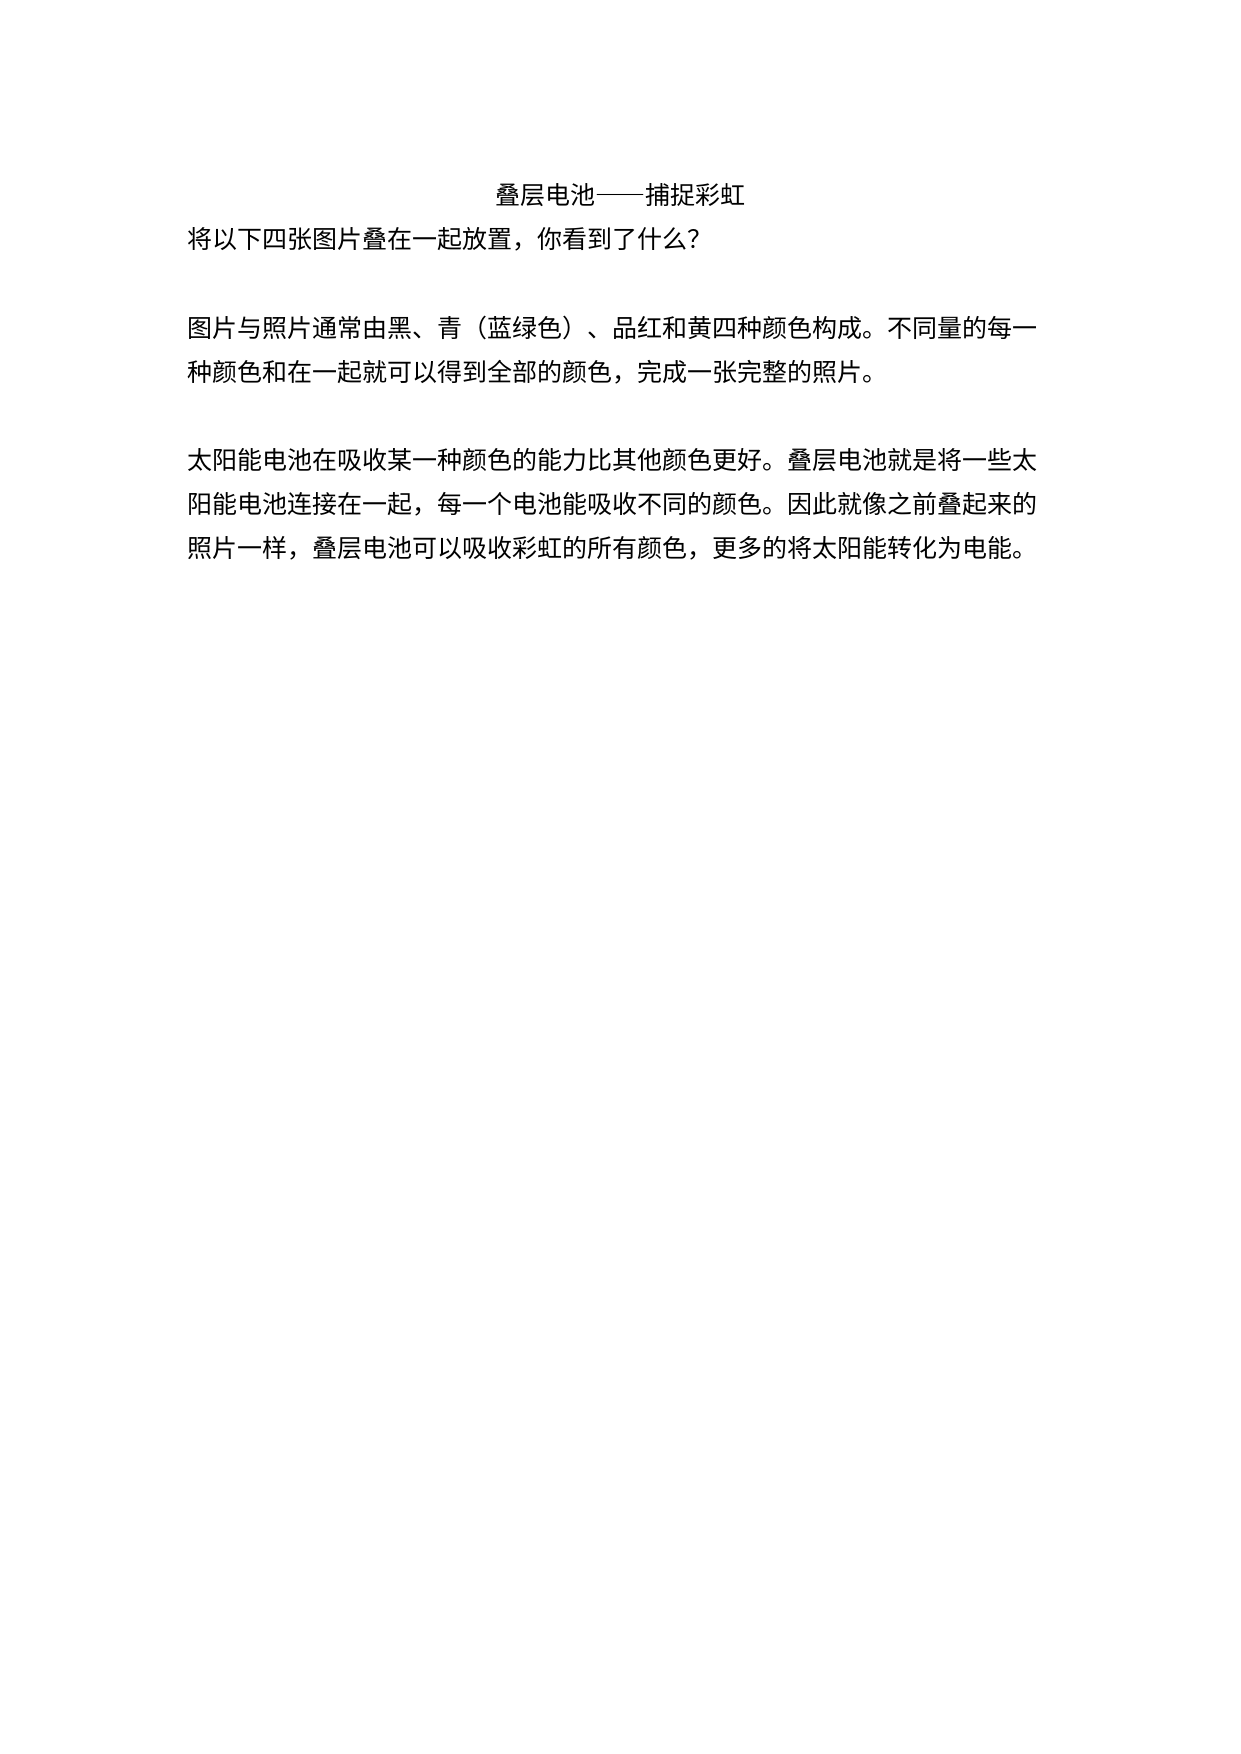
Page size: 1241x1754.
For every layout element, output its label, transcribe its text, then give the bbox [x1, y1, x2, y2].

text 将以下四张图片叠在一起放置，你看到了什么？ [187, 216, 1053, 260]
text 叠层电池——捕捉彩虹 [187, 172, 1053, 216]
text 太阳能电池在吸收某一种颜色的能力比其他颜色更好。叠层电池就是将一些太阳能电池连接在一起，每一个电池能吸收不同的颜色。因此就像之前叠起来的照片一样，叠层电池可以吸收彩虹的所有颜色，更多的将太阳能转化为电能。 [187, 436, 1053, 568]
text 图片与照片通常由黑、青（蓝绿色）、品红和黄四种颜色构成。不同量的每一种颜色和在一起就可以得到全部的颜色，完成一张完整的照片。 [187, 304, 1053, 392]
